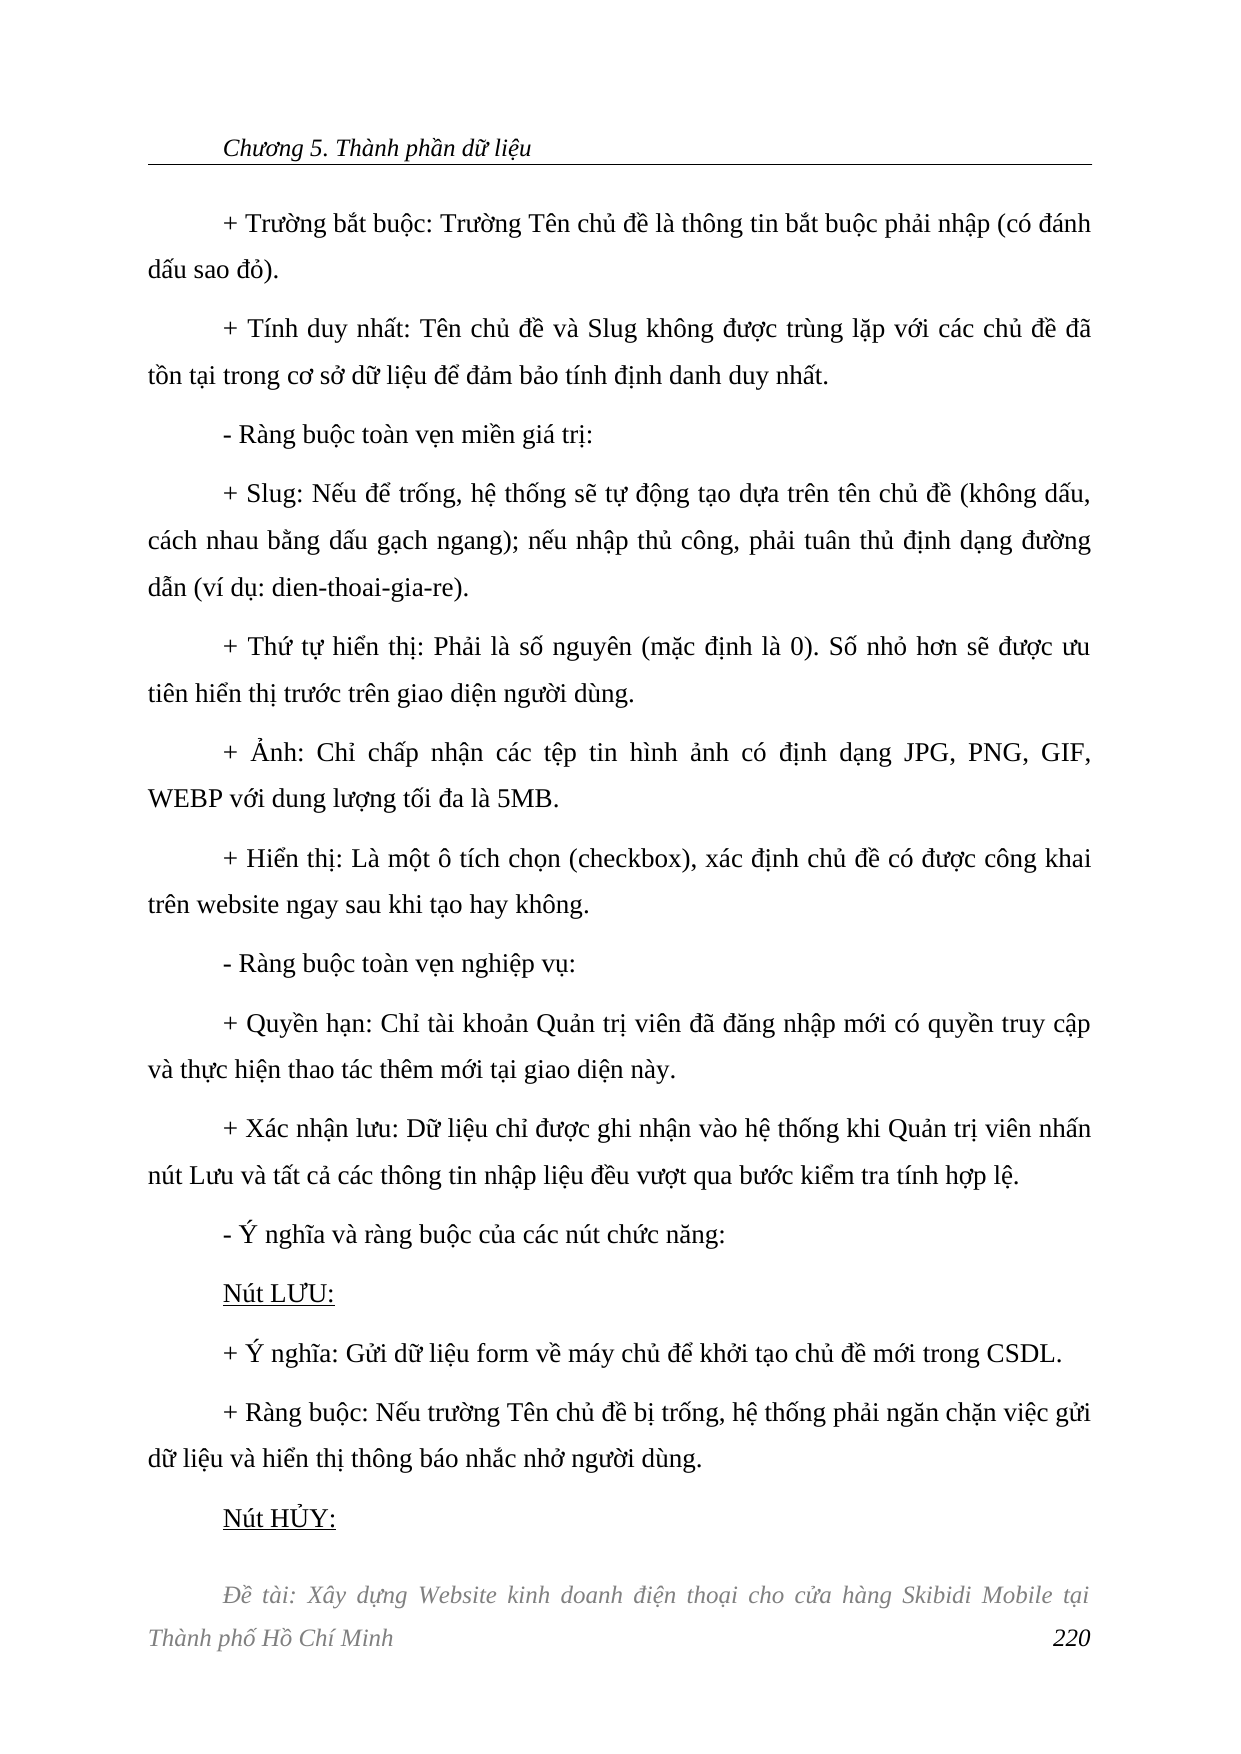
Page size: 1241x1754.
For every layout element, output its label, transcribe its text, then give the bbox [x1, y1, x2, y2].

text + Thứ tự hiển thị: Phải là số nguyên (mặc định là 0). Số nhỏ hơn sẽ được ưu tiên hiển thị trước trên giao diện người dùng. [148, 630, 1092, 708]
text + Ảnh: Chỉ chấp nhận các tệp tin hình ảnh có định dạng JPG, PNG, GIF, WEBP với dung lượng tối đa là 5MB. [148, 736, 1092, 814]
text + Ý nghĩa: Gửi dữ liệu form về máy chủ để khởi tạo chủ đề mới trong CSDL. [148, 1337, 1092, 1368]
text - Ràng buộc toàn vẹn nghiệp vụ: [148, 948, 1092, 979]
text + Hiển thị: Là một ô tích chọn (checkbox), xác định chủ đề có được công khai trên website ngay sau khi tạo hay không. [148, 842, 1092, 919]
text + Trường bắt buộc: Trường Tên chủ đề là thông tin bắt buộc phải nhập (có đánh dấu sao đỏ). [148, 207, 1092, 284]
text + Slug: Nếu để trống, hệ thống sẽ tự động tạo dựa trên tên chủ đề (không dấu, cách nhau bằng dấu gạch ngang); nếu nhập thủ công, phải tuân thủ định dạng đường dẫn (ví dụ: dien-thoai-gia-re). [148, 478, 1092, 602]
text + Quyền hạn: Chỉ tài khoản Quản trị viên đã đăng nhập mới có quyền truy cập và thực hiện thao tác thêm mới tại giao diện này. [148, 1007, 1092, 1084]
text Nút LƯU: [148, 1278, 1092, 1309]
text + Ràng buộc: Nếu trường Tên chủ đề bị trống, hệ thống phải ngăn chặn việc gửi dữ liệu và hiển thị thông báo nhắc nhở người dùng. [148, 1396, 1092, 1474]
text + Xác nhận lưu: Dữ liệu chỉ được ghi nhận vào hệ thống khi Quản trị viên nhấn nút Lưu và tất cả các thông tin nhập liệu đều vượt qua bước kiểm tra tính hợp lệ. [148, 1113, 1092, 1190]
text + Tính duy nhất: Tên chủ đề và Slug không được trùng lặp với các chủ đề đã tồn tại trong cơ sở dữ liệu để đảm bảo tính định danh duy nhất. [148, 313, 1092, 390]
text - Ý nghĩa và ràng buộc của các nút chức năng: [148, 1218, 1092, 1249]
text - Ràng buộc toàn vẹn miền giá trị: [148, 418, 1092, 449]
text Nút HỦY: [148, 1502, 1092, 1533]
